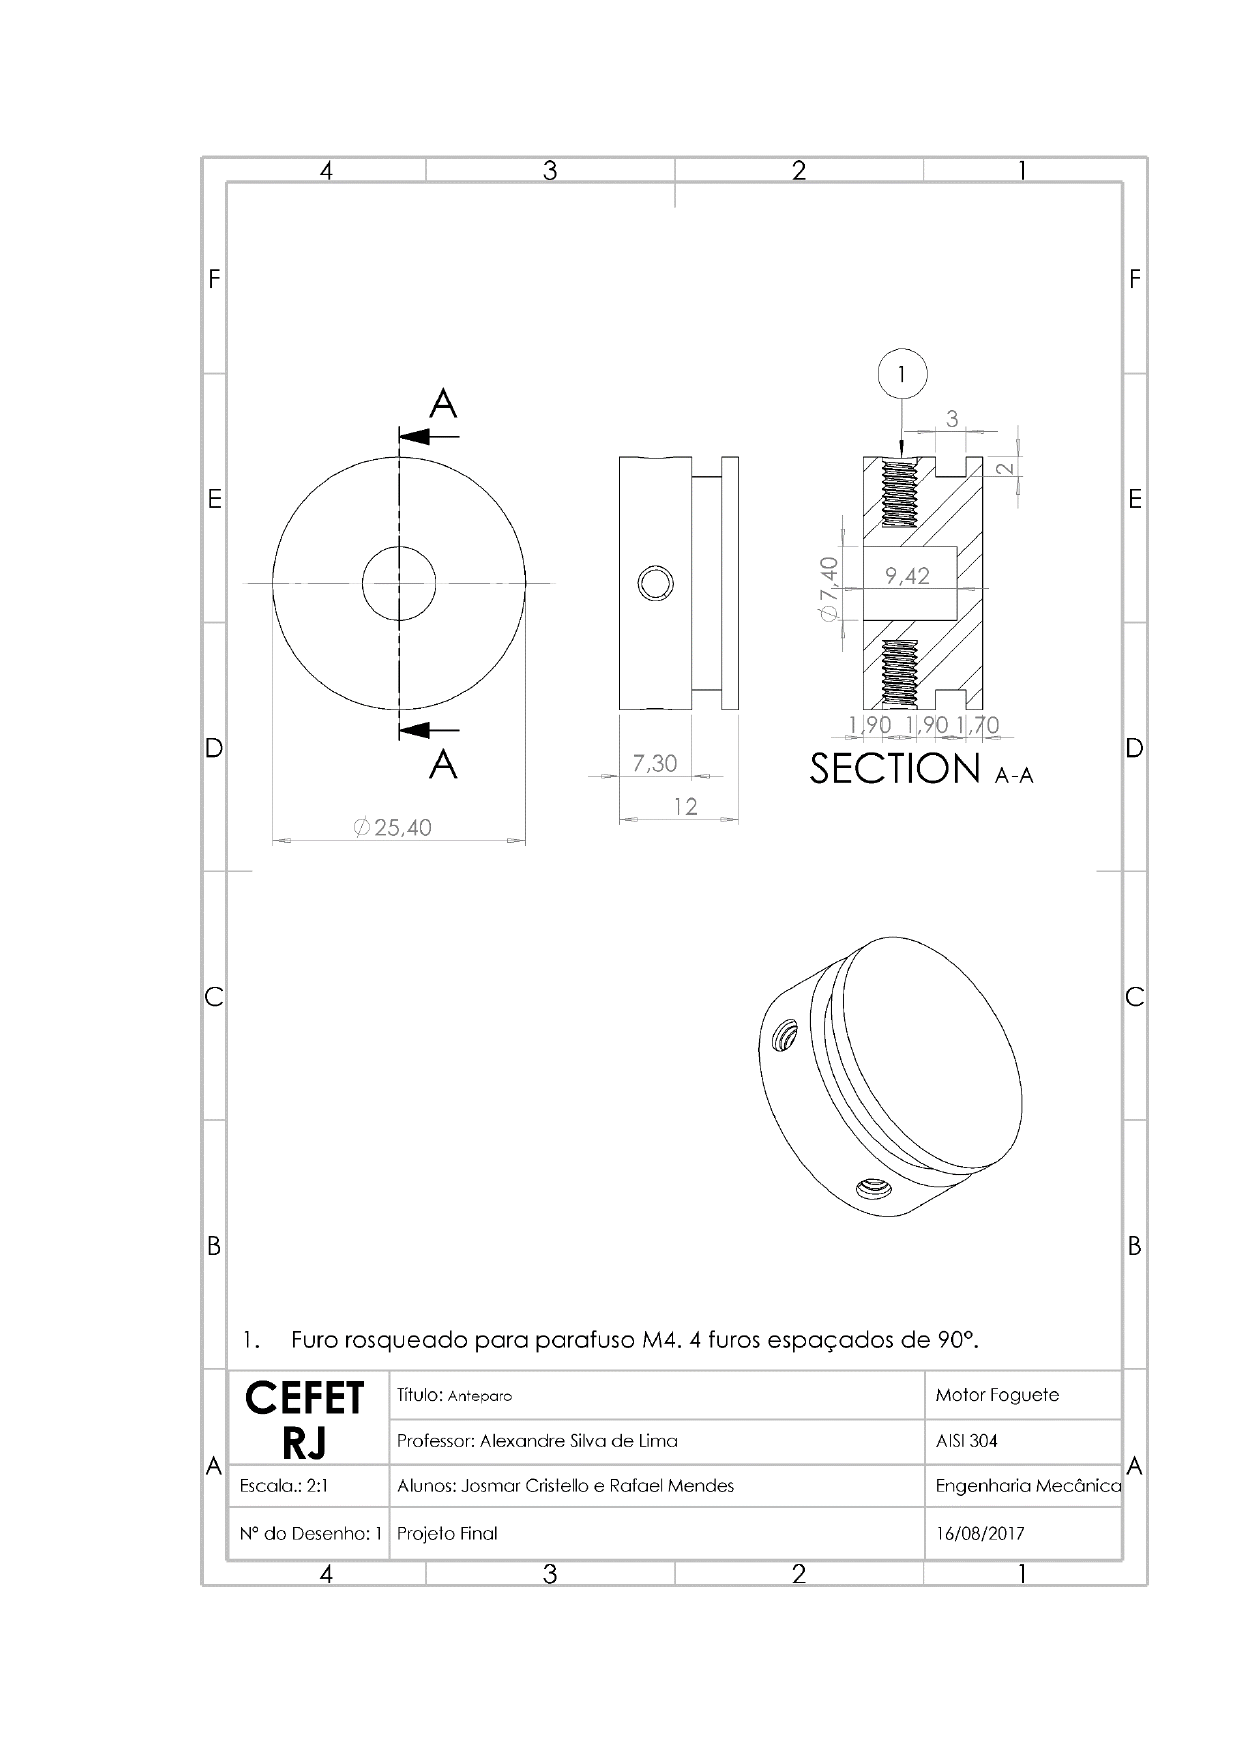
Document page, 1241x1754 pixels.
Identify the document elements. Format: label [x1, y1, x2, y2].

picture [177, 132, 1172, 1610]
